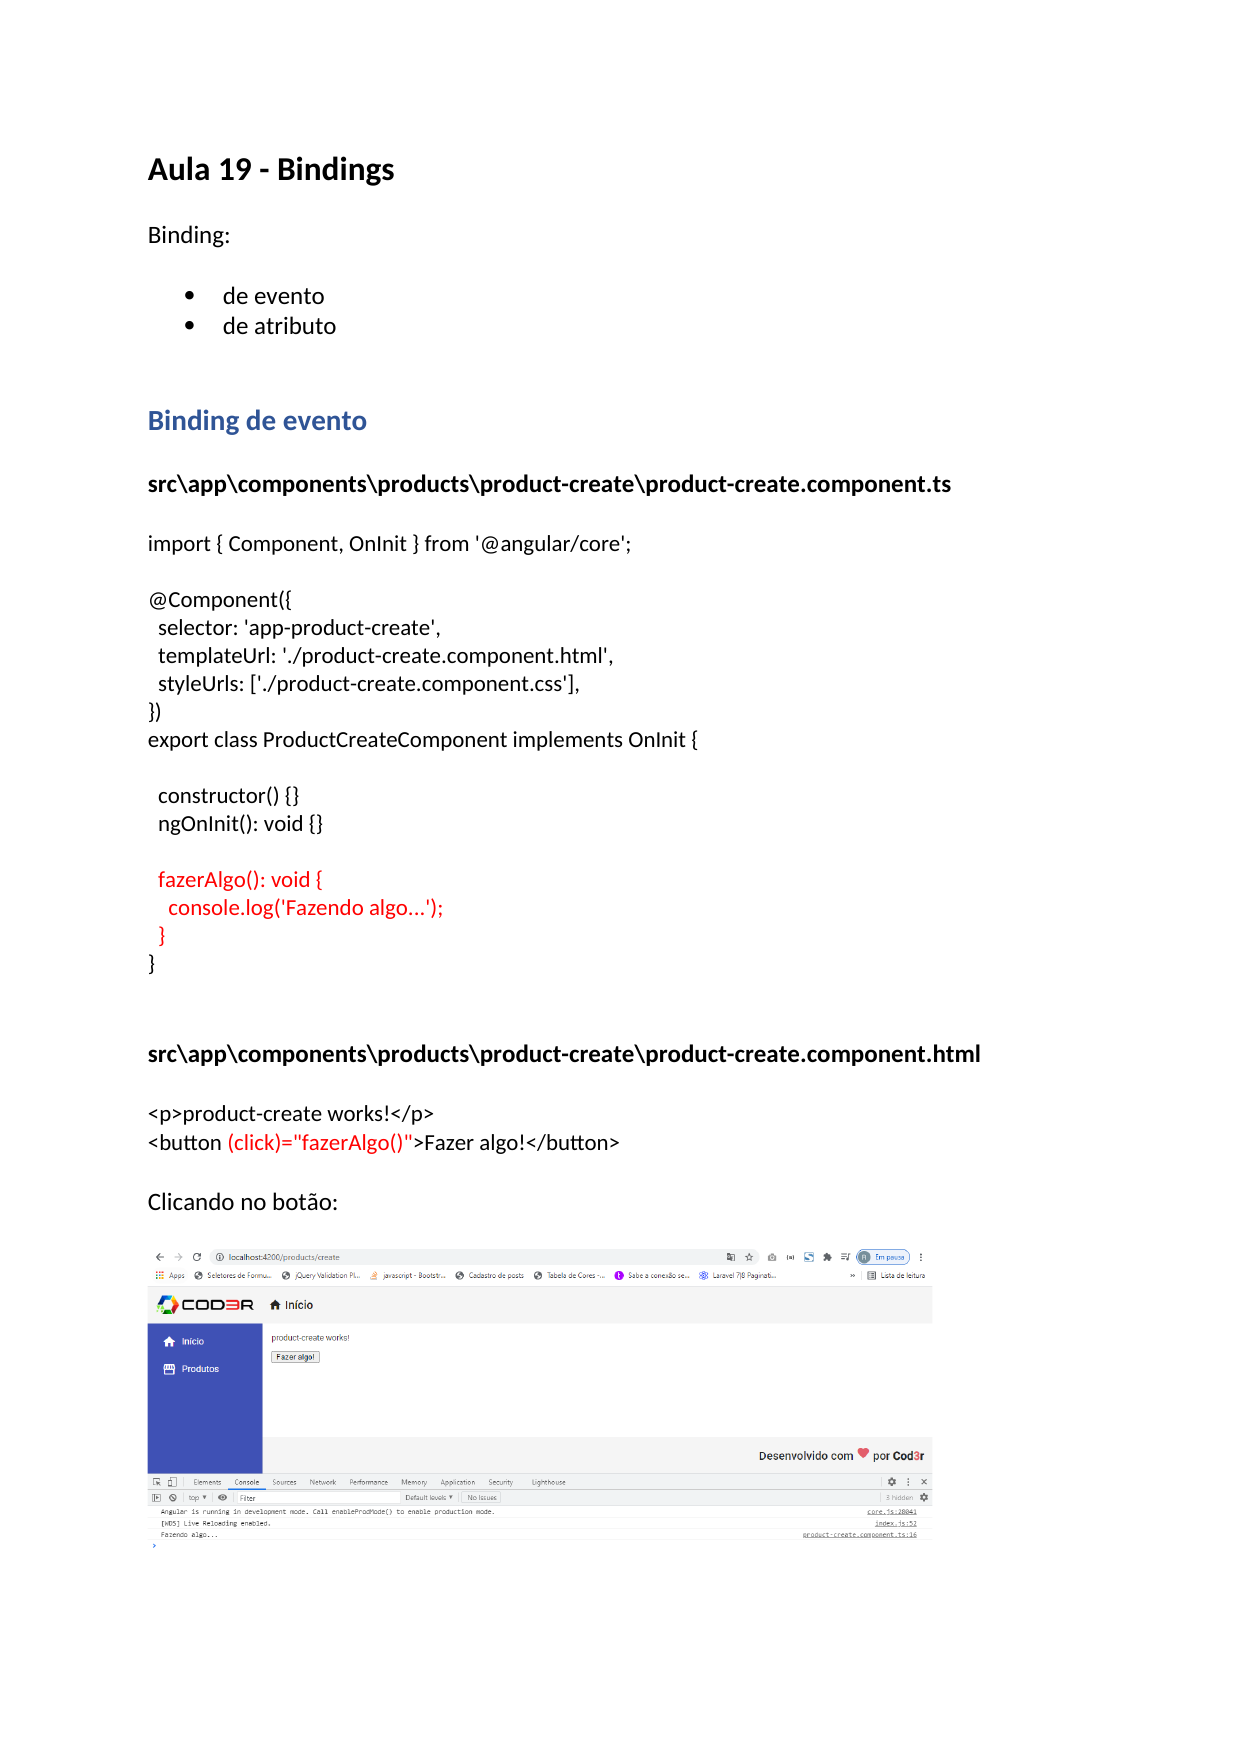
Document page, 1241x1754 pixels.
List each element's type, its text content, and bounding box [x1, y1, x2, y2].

text console.log('Fazendo algo...'); [148, 893, 1092, 921]
text }) [148, 697, 1092, 725]
text src\app\components\products\product-create\product-create.component.ts [148, 468, 1092, 499]
text Clicando no botão: [148, 1186, 1092, 1217]
text } [148, 949, 1092, 977]
subtitle Aula 19 - Bindings [148, 148, 1092, 188]
text export class ProductCreateComponent implements OnInit { [148, 725, 1092, 753]
text import { Component, OnInit } from '@angular/core'; [148, 529, 1092, 557]
text ngOnInit(): void {} [148, 809, 1092, 837]
text <button (click)="fazerAlgo()">Fazer algo!</button> [148, 1128, 1092, 1156]
text templateUrl: './product-create.component.html', [148, 641, 1092, 669]
text styleUrls: ['./product-create.component.css'], [148, 669, 1092, 697]
text Binding: [148, 219, 1092, 249]
text <p>product-create works!</p> [148, 1099, 1092, 1128]
list de atributo [185, 310, 1092, 341]
picture [147, 1247, 933, 1554]
text src\app\components\products\product-create\product-create.component.html [148, 1038, 1092, 1069]
text @Component({ [148, 585, 1092, 613]
subtitle Binding de evento [148, 402, 1092, 438]
text constructor() {} [148, 781, 1092, 809]
list de evento [185, 280, 1092, 310]
text } [148, 921, 1092, 949]
text fazerAlgo(): void { [148, 865, 1092, 893]
text selector: 'app-product-create', [148, 613, 1092, 641]
